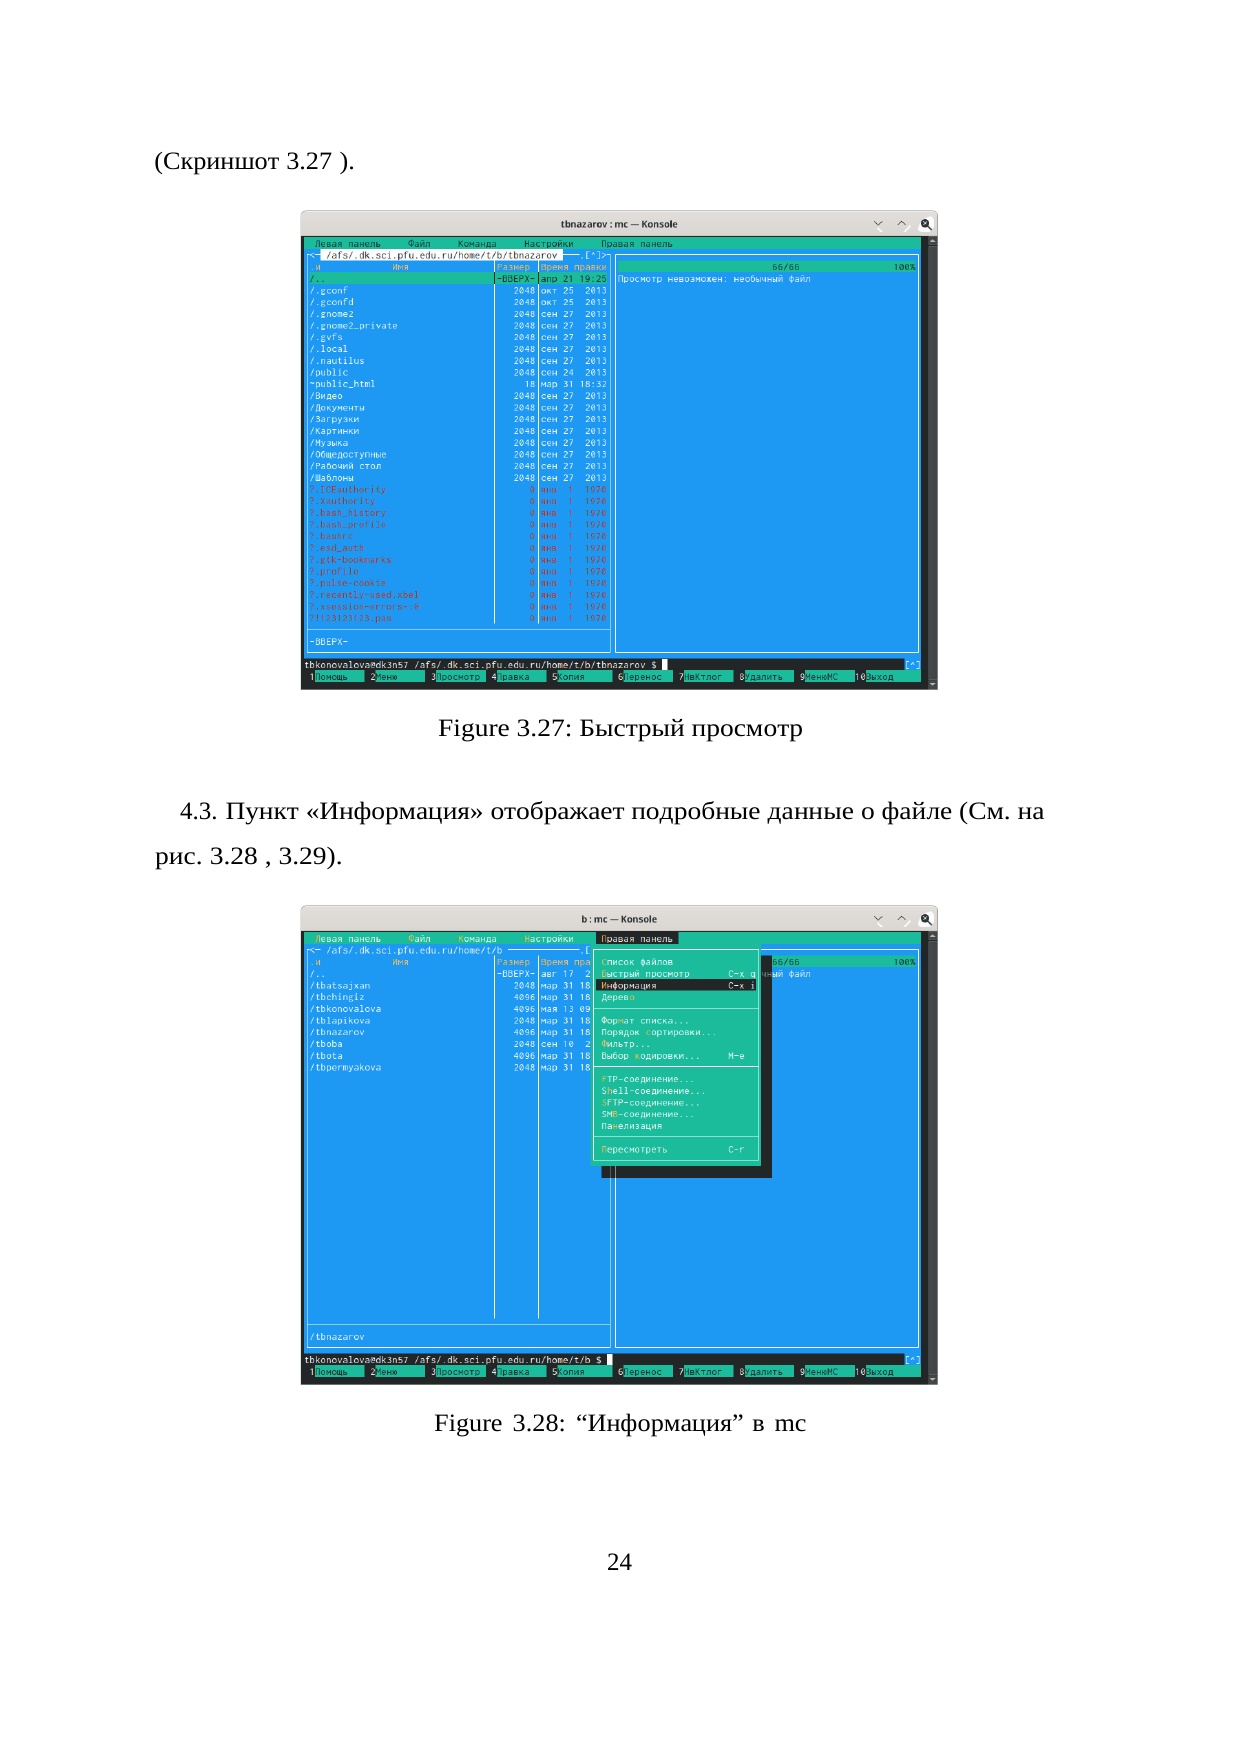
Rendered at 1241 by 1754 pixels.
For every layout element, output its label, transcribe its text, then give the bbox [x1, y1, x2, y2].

text (Скриншот 3.27 ). [154, 146, 1103, 174]
text Figure 3.27: Быстрый просмотр [262, 713, 978, 742]
picture [294, 900, 944, 1391]
picture [294, 205, 944, 696]
list Пункт «Информация» отображает подробные данные о файле (См. на рис. 3.28 , 3.29). [155, 796, 1090, 870]
